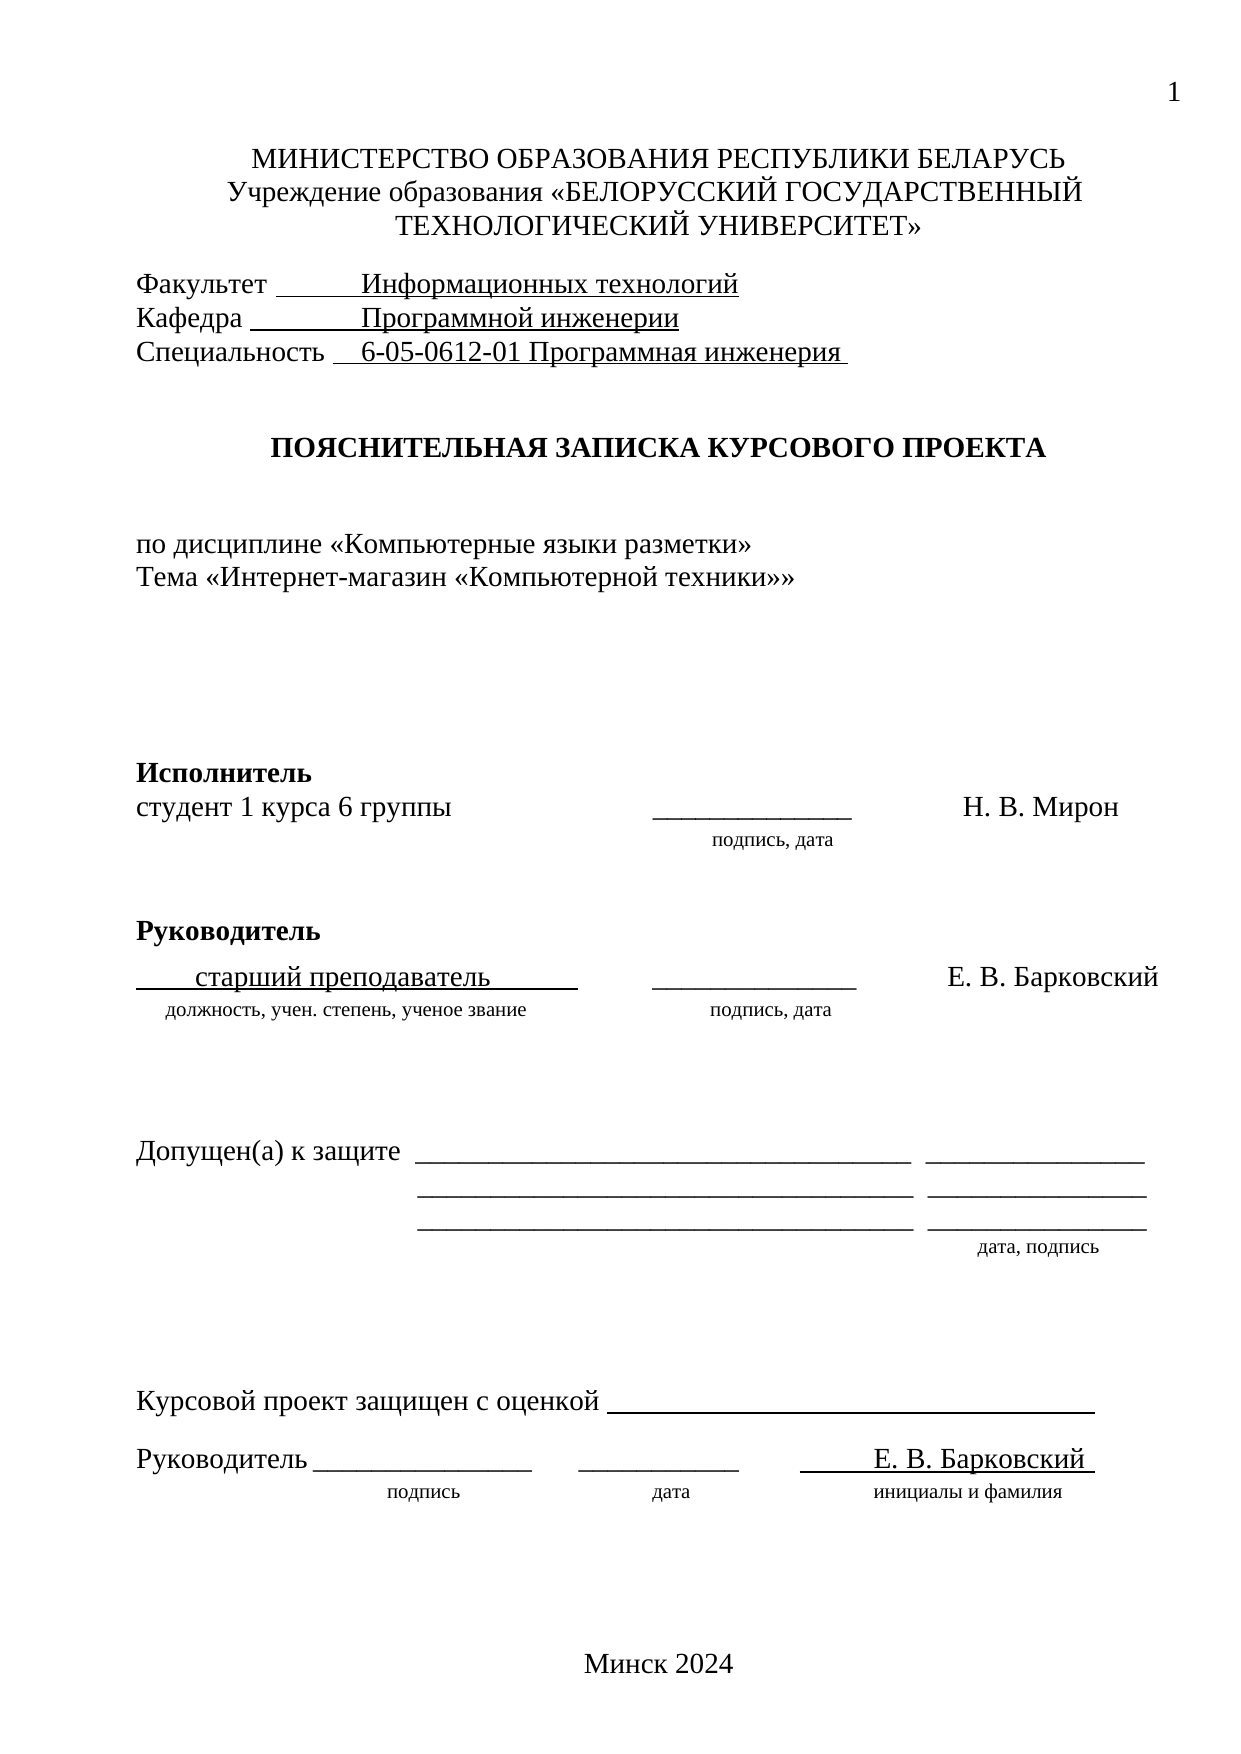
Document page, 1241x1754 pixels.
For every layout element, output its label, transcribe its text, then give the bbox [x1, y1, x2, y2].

text подпись, дата [136, 827, 1181, 851]
text подпись дата инициалы и фамилия [136, 1479, 1181, 1503]
text должность, учен. степень, ученое звание подпись, дата [136, 997, 1181, 1021]
text __________________________________ _______________ [136, 1167, 1181, 1201]
text Тема «Интернет-магазин «Компьютерной техники»» [136, 559, 1181, 593]
text Кафедра Программной инженерии [136, 300, 1181, 334]
text старший преподаватель ______________ Е. В. Барковский [136, 959, 1181, 993]
text МИНИСТЕРСТВО ОБРАЗОВАНИЯ РЕСПУБЛИКИ БЕЛАРУСЬ Учреждение образования «БЕЛОРУССКИЙ ГОСУДАРСТВЕННЫЙ ТЕХНОЛОГИЧЕСКИЙ УНИВЕРСИТЕТ» [136, 141, 1181, 242]
text студент 1 курса 6 группы ______________ Н. В. Мирон [136, 789, 1214, 822]
text Руководитель _______________ ___________ Е. В. Барковский [136, 1442, 1181, 1475]
text ПОЯСНИТЕЛЬНАЯ ЗАПИСКА КУРСОВОГО ПРОЕКТА [136, 430, 1181, 463]
text Факультет Информационных технологий [136, 267, 1181, 300]
text Руководитель [136, 913, 1181, 947]
text __________________________________ _______________ [136, 1201, 1181, 1234]
text по дисциплине «Компьютерные языки разметки» [136, 526, 1181, 559]
text Исполнитель [136, 755, 1181, 789]
text Специальность 6-05-0612-01 Программная инженерия [136, 334, 1181, 367]
text Курсовой проект защищен с оценкой [136, 1383, 1181, 1417]
text дата, подпись [136, 1234, 1181, 1258]
text Допущен(а) к защите __________________________________ _______________ [136, 1133, 1181, 1167]
